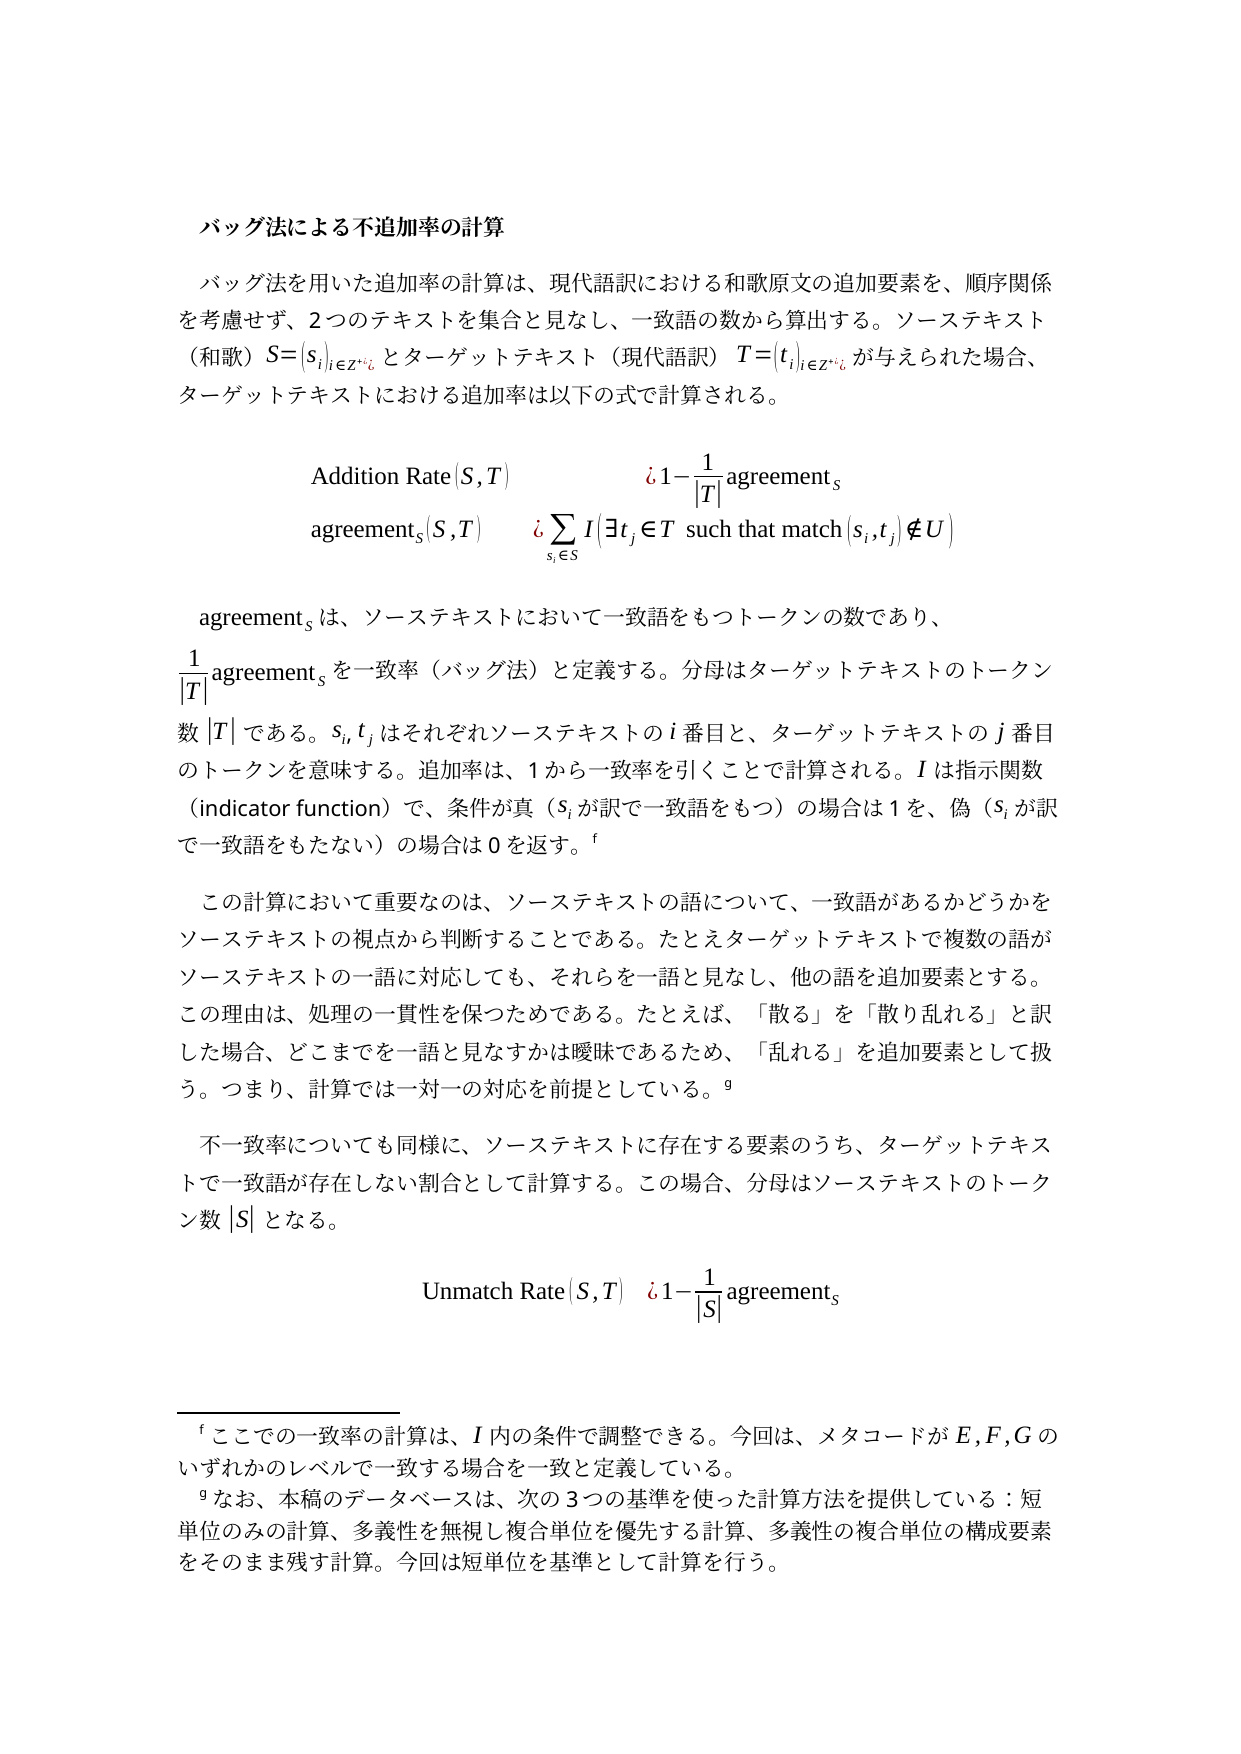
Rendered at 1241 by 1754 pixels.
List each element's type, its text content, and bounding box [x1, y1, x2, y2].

subtitle バッグ法による不追加率の計算 [177, 207, 1063, 244]
text 不一致率についても同様に、ソーステキストに存在する要素のうち、ターゲットテキストで一致語が存在しない割合として計算する。この場合、分母はソーステキストのトークン数 となる。 [177, 1126, 1063, 1238]
text は、ソーステキストにおいて一致語をもつトークンの数であり、 を一致率（バッグ法）と定義する。分母はターゲットテキストのトークン数 である。, はそれぞれソーステキストの 番目と、ターゲットテキストの 番目のトークンを意味する。追加率は、1から一致率を引くことで計算される。 は指示関数（indicator function）で、条件が真（ が訳で一致語をもつ）の場合は1を、偽（ が訳で一致語をもたない）の場合は0を返す。 [177, 601, 1063, 863]
text この計算において重要なのは、ソーステキストの語について、一致語があるかどうかをソーステキストの視点から判断することである。たとえターゲットテキストで複数の語がソーステキストの一語に対応しても、それらを一語と見なし、他の語を追加要素とする。この理由は、処理の一貫性を保つためである。たとえば、「散る」を「散り乱れる」と訳した場合、どこまでを一語と見なすかは曖昧であるため、「乱れる」を追加要素として扱う。つまり、計算では一対一の対応を前提としている。 [177, 882, 1063, 1107]
text バッグ法を用いた追加率の計算は、現代語訳における和歌原文の追加要素を、順序関係を考慮せず、2つのテキストを集合と見なし、一致語の数から算出する。ソーステキスト（和歌） とターゲットテキスト（現代語訳） が与えられた場合、ターゲットテキストにおける追加率は以下の式で計算される。 [177, 263, 1063, 413]
